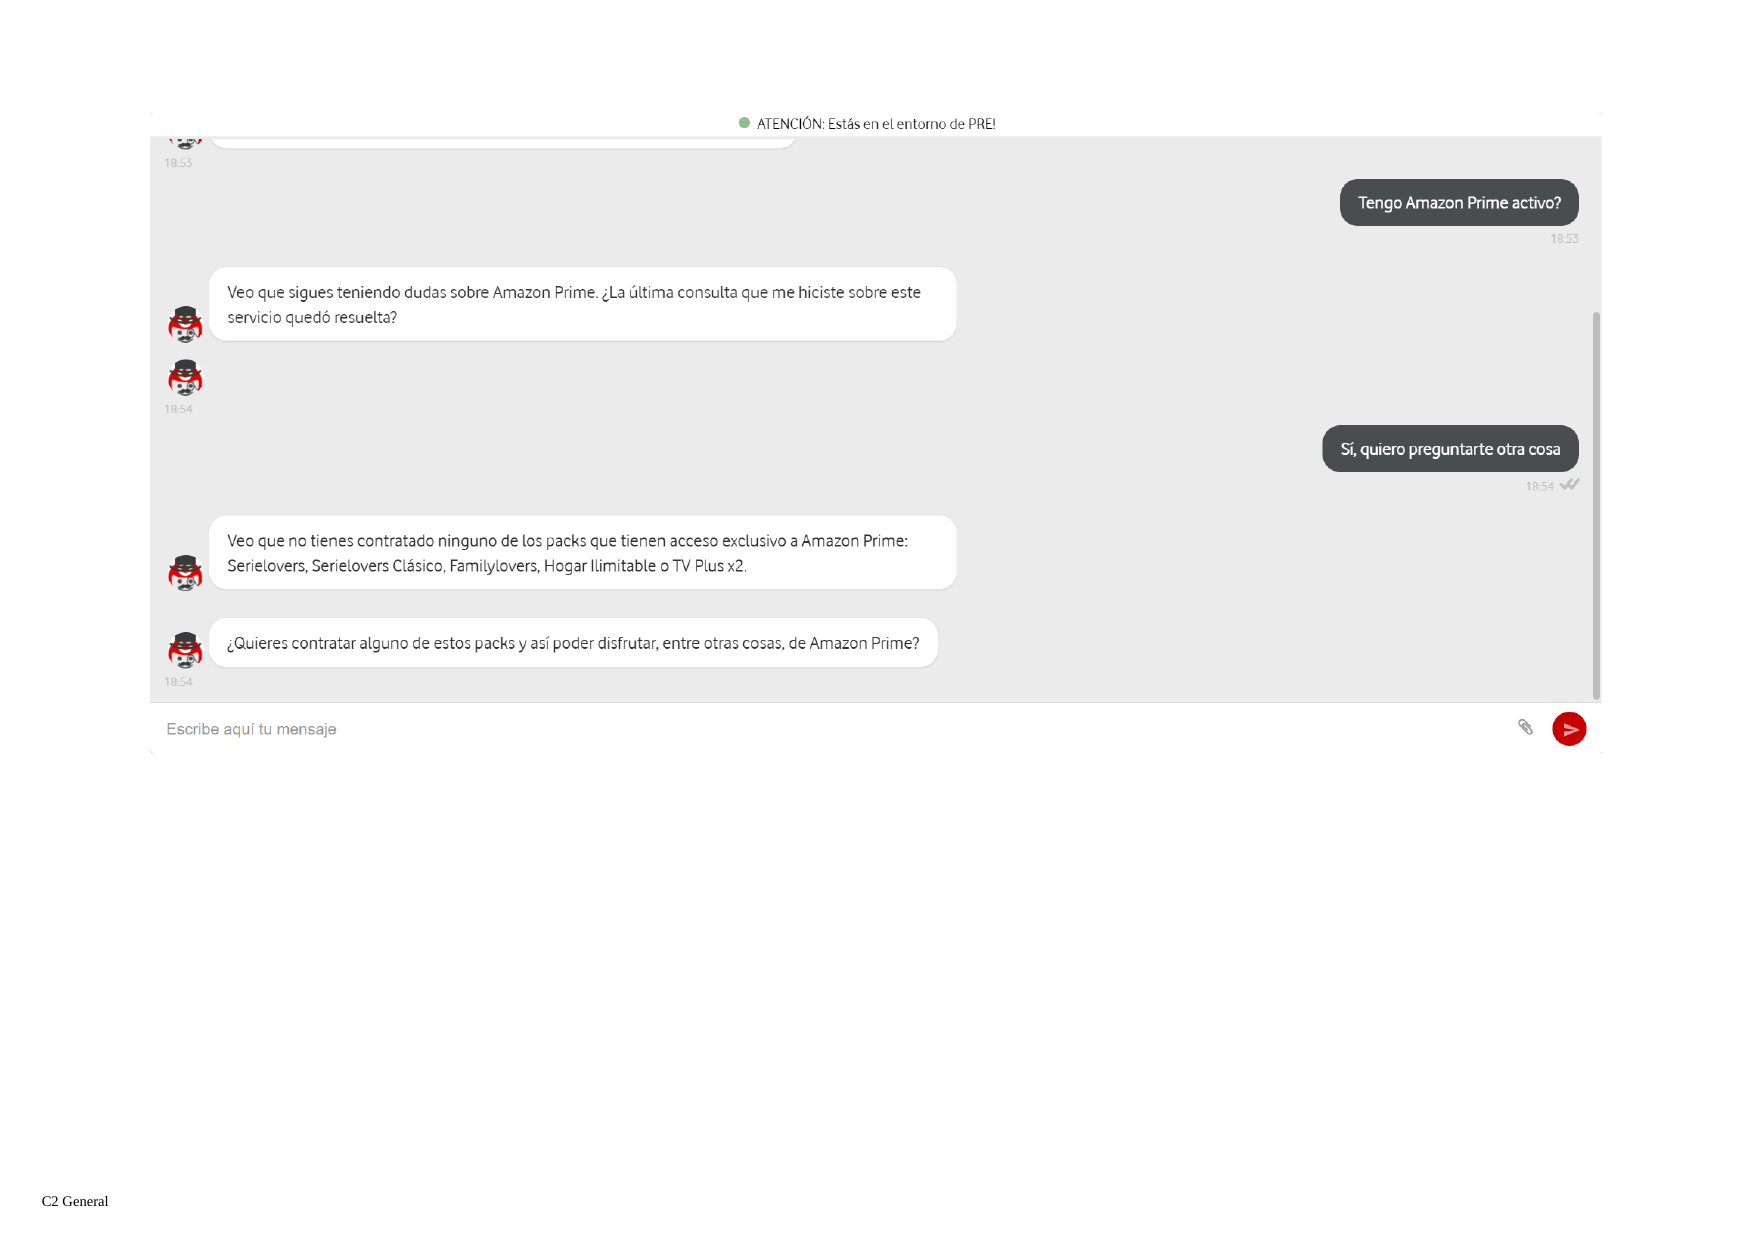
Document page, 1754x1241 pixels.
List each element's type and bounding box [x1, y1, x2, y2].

picture [150, 112, 1602, 753]
